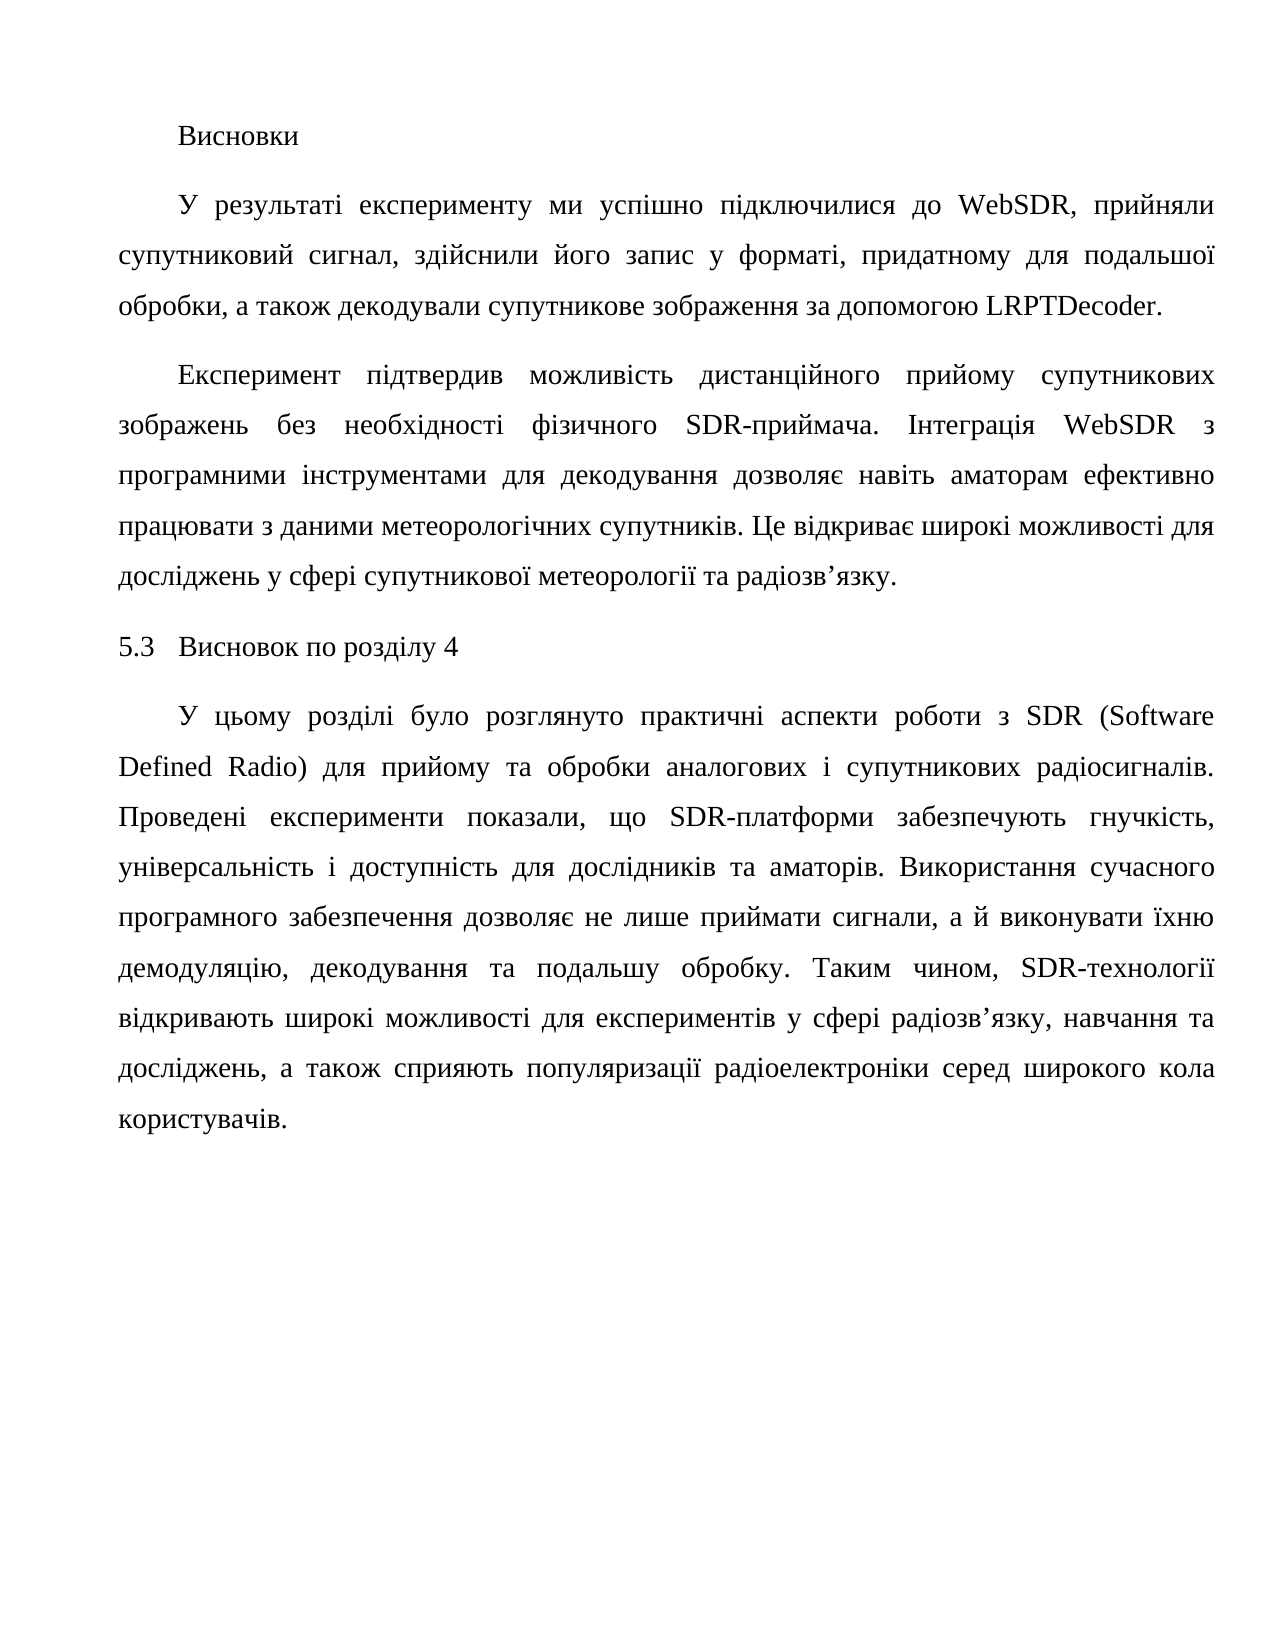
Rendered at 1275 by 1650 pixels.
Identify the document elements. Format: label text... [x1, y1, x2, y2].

text Експеримент підтвердив можливість дистанційного прийому супутникових зображень без необхідності фізичного SDR-приймача. Інтеграція WebSDR з програмними інструментами для декодування дозволяє навіть аматорам ефективно працювати з даними метеорологічних супутників. Це відкриває широкі можливості для досліджень у сфері супутникової метеорології та радіозв’язку. [118, 357, 1216, 592]
text Висновки [118, 118, 1216, 152]
subtitle Висновок по розділу 4 [118, 629, 1216, 663]
text У цьому розділі було розглянуто практичні аспекти роботи з SDR (Software Defined Radio) для прийому та обробки аналогових і супутникових радіосигналів. Проведені експерименти показали, що SDR-платформи забезпечують гнучкість, універсальність і доступність для дослідників та аматорів. Використання сучасного програмного забезпечення дозволяє не лише приймати сигнали, а й виконувати їхню демодуляцію, декодування та подальшу обробку. Таким чином, SDR-технології відкривають широкі можливості для експериментів у сфері радіозв’язку, навчання та досліджень, а також сприяють популяризації радіоелектроніки серед широкого кола користувачів. [118, 698, 1216, 1134]
text У результаті експерименту ми успішно підключилися до WebSDR, прийняли супутниковий сигнал, здійснили його запис у форматі, придатному для подальшої обробки, а також декодували супутникове зображення за допомогою LRPTDecoder. [118, 187, 1216, 321]
